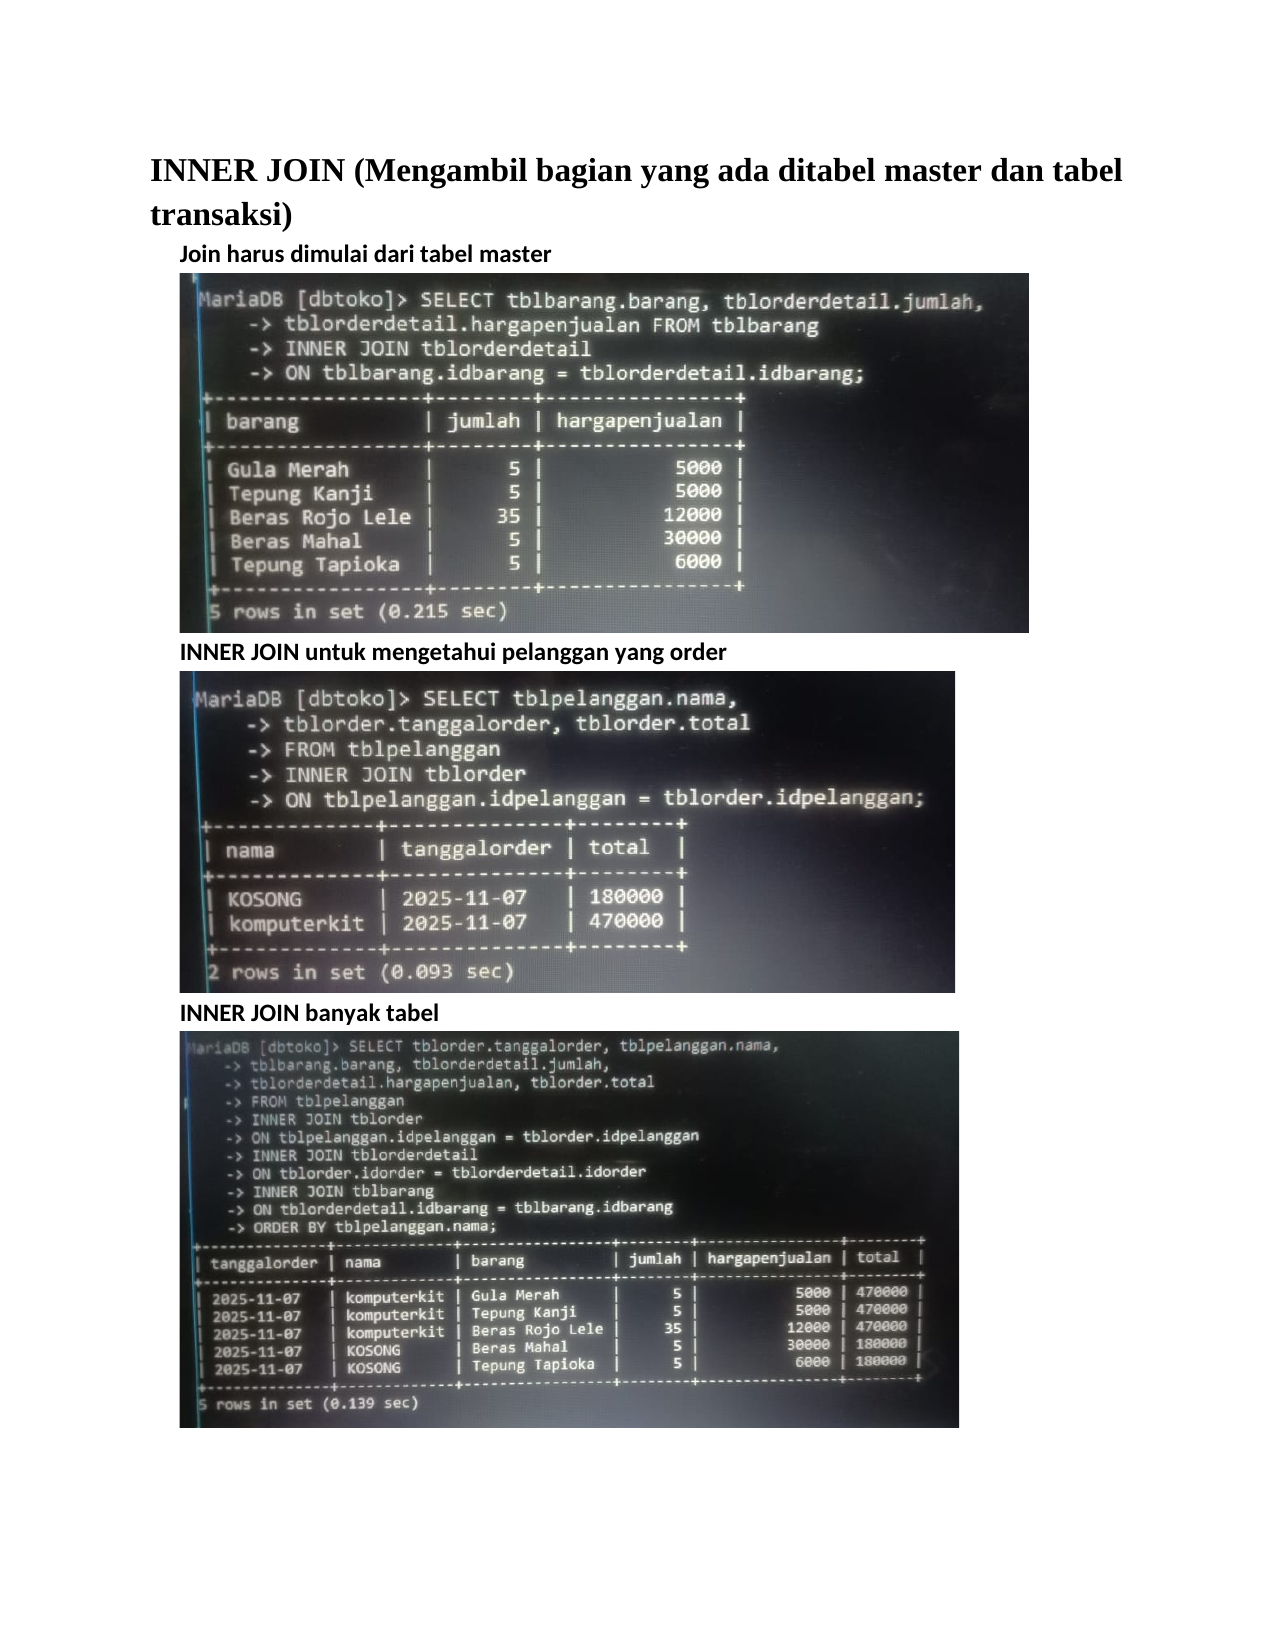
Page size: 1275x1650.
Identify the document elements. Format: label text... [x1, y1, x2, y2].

list INNER JOIN untuk mengetahui pelanggan yang order [179, 637, 1125, 667]
picture [179, 1031, 960, 1428]
picture [179, 671, 956, 993]
list Join harus dimulai dari tabel master [179, 238, 1125, 269]
list INNER JOIN banyak tabel [179, 997, 1125, 1027]
picture [179, 273, 1029, 633]
list INNER JOIN (Mengambil bagian yang ada ditabel master dan tabel transaksi) [150, 150, 1125, 232]
